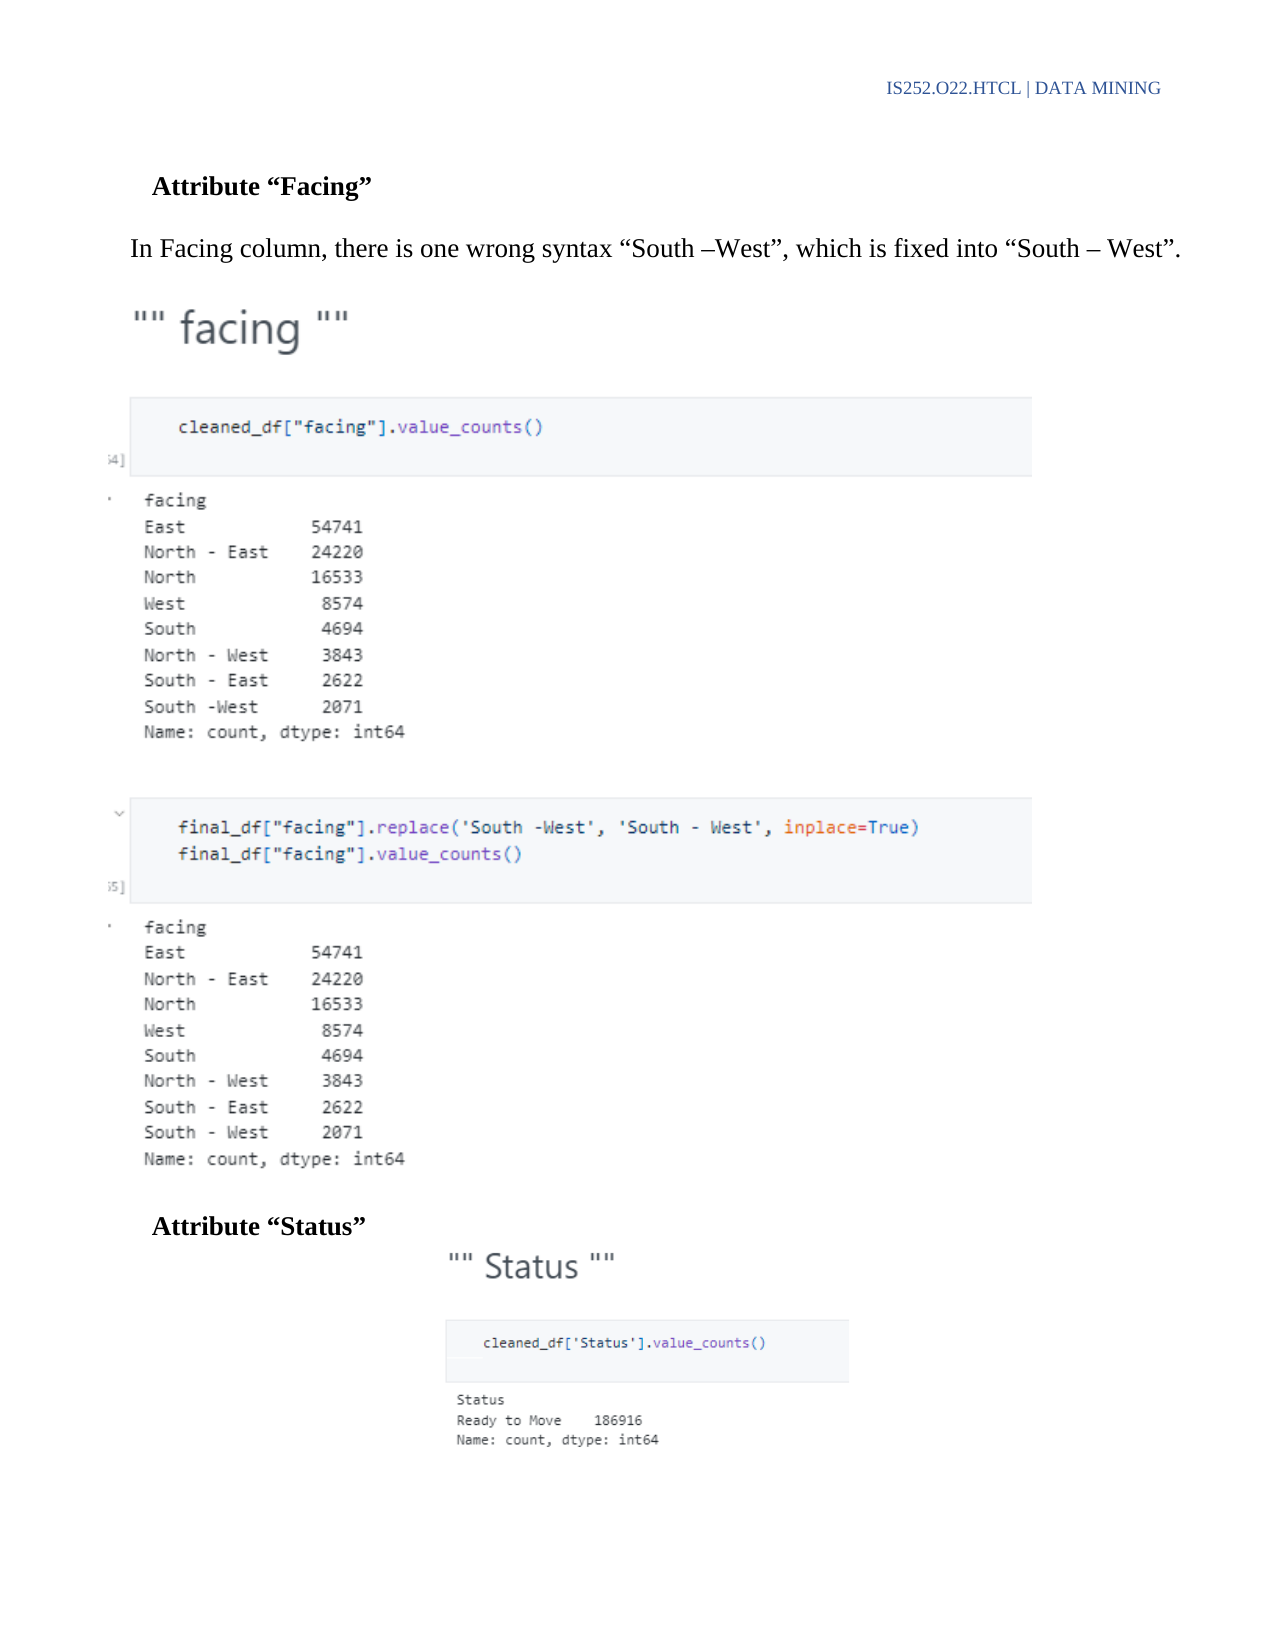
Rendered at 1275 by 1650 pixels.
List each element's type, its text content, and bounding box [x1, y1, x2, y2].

picture [442, 1241, 850, 1487]
picture [108, 294, 1032, 1184]
subtitle Attribute “Facing” [130, 170, 1183, 201]
text In Facing column, there is one wrong syntax “South –West”, which is fixed into “South – West”. [108, 232, 1183, 263]
subtitle Attribute “Status” [130, 1210, 1183, 1241]
